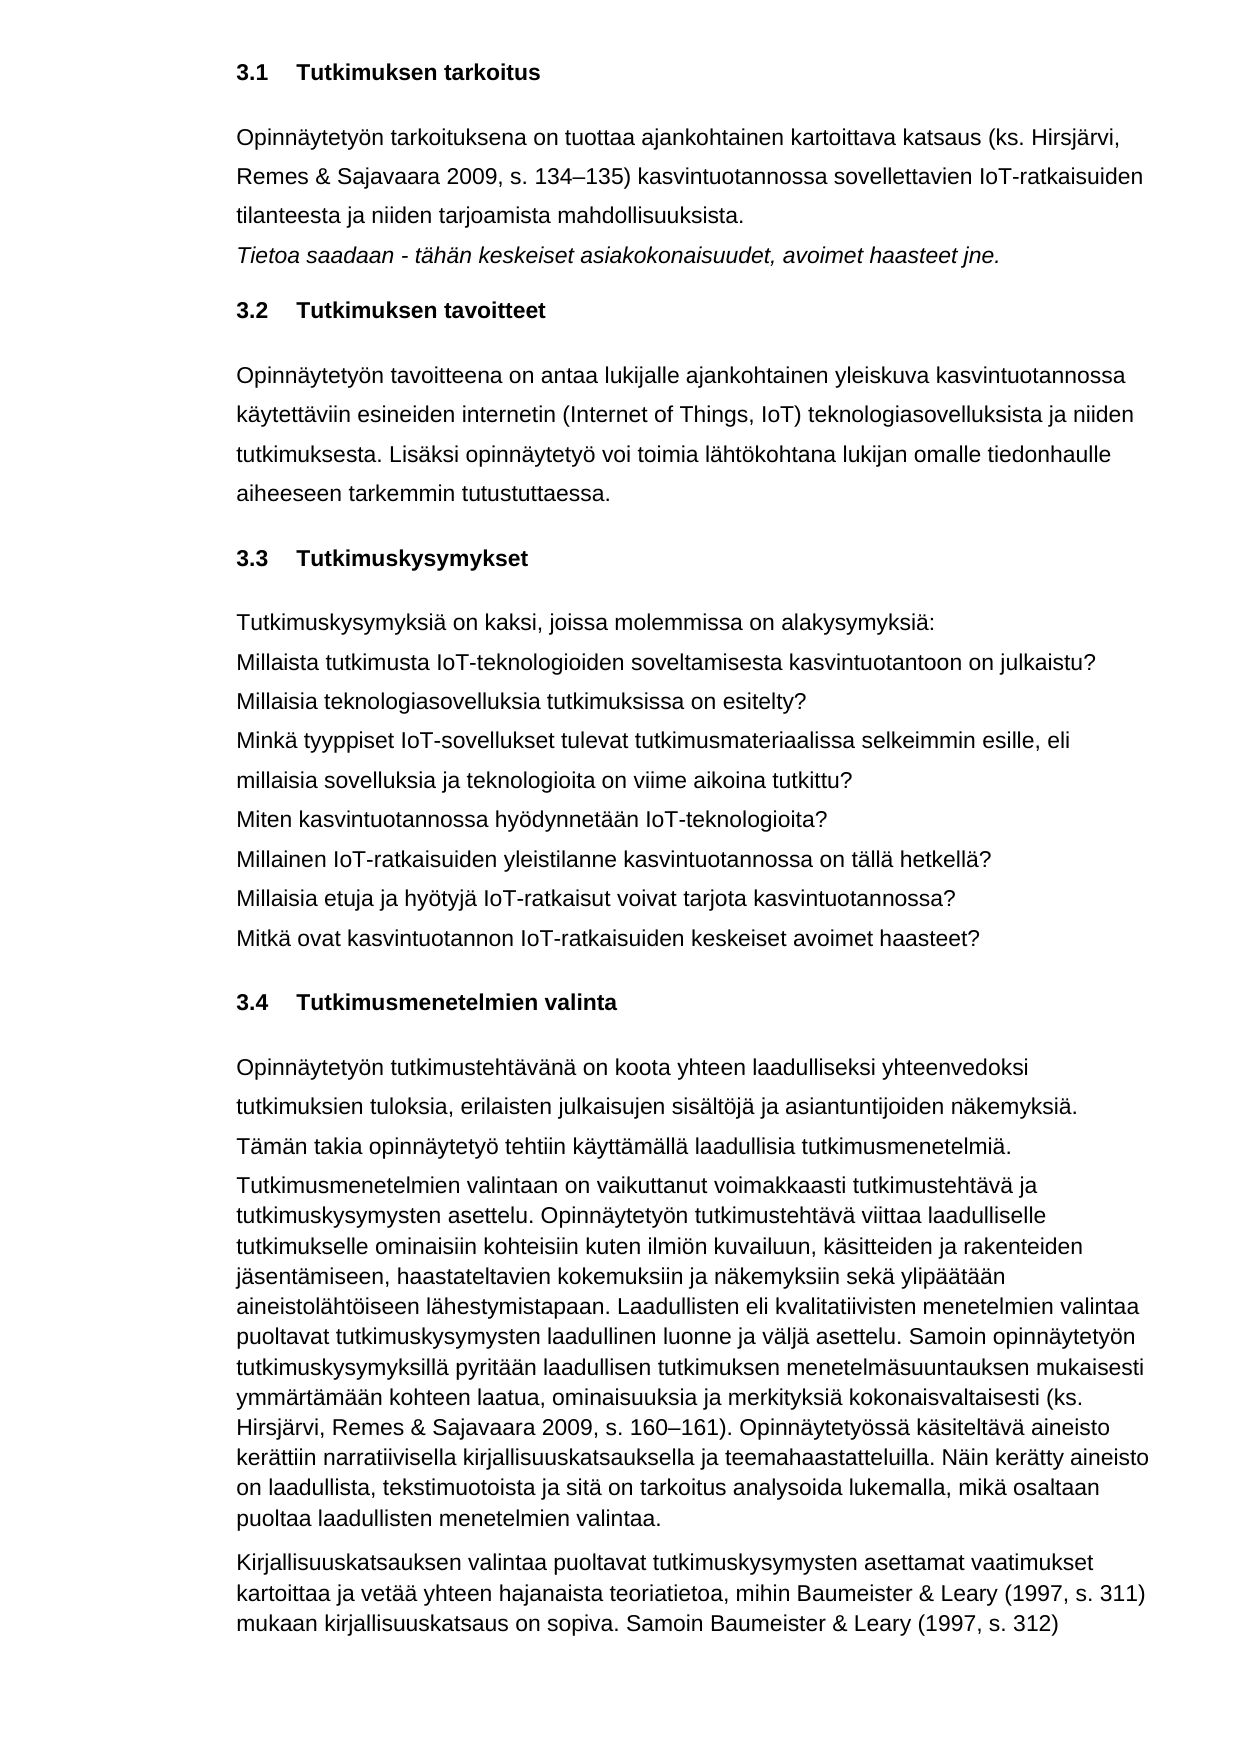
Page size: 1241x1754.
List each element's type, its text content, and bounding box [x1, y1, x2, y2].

subtitle Tutkimuksen tavoitteet [236, 297, 1152, 323]
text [236, 1549, 1152, 1636]
subtitle Tutkimuskysymykset [236, 544, 1152, 571]
text Tietoa saadaan - tähän keskeiset asiakokonaisuudet, avoimet haasteet jne. [236, 242, 1152, 268]
subtitle Tutkimuksen tarkoitus [236, 59, 1152, 85]
subtitle Tutkimusmenetelmien valinta [236, 989, 1152, 1016]
text Tutkimusmenetelmien valintaan on vaikuttanut voimakkaasti tutkimustehtävä ja tutkimuskysymysten asettelu. Opinnäytetyön tutkimustehtävä viittaa laadulliselle tutkimukselle ominaisiin kohteisiin kuten ilmiön kuvailuun, käsitteiden ja rakenteiden jäsentämiseen, haastateltavien kokemuksiin ja näkemyksiin sekä ylipäätään aineistolähtöiseen lähestymistapaan. Laadullisten eli kvalitatiivisten menetelmien valintaa puoltavat tutkimuskysymysten laadullinen luonne ja väljä asettelu. Samoin opinnäytetyön tutkimuskysymyksillä pyritään laadullisen tutkimuksen menetelmäsuuntauksen mukaisesti ymmärtämään kohteen laatua, ominaisuuksia ja merkityksiä kokonaisvaltaisesti (ks. Hirsjärvi, Remes & Sajavaara 2009, s. 160–161). Opinnäytetyössä käsiteltävä aineisto kerättiin narratiivisella kirjallisuuskatsauksella ja teemahaastatteluilla. Näin kerätty aineisto on laadullista, tekstimuotoista ja sitä on tarkoitus analysoida lukemalla, mikä osaltaan puoltaa laadullisten menetelmien valintaa. [236, 1172, 1152, 1531]
